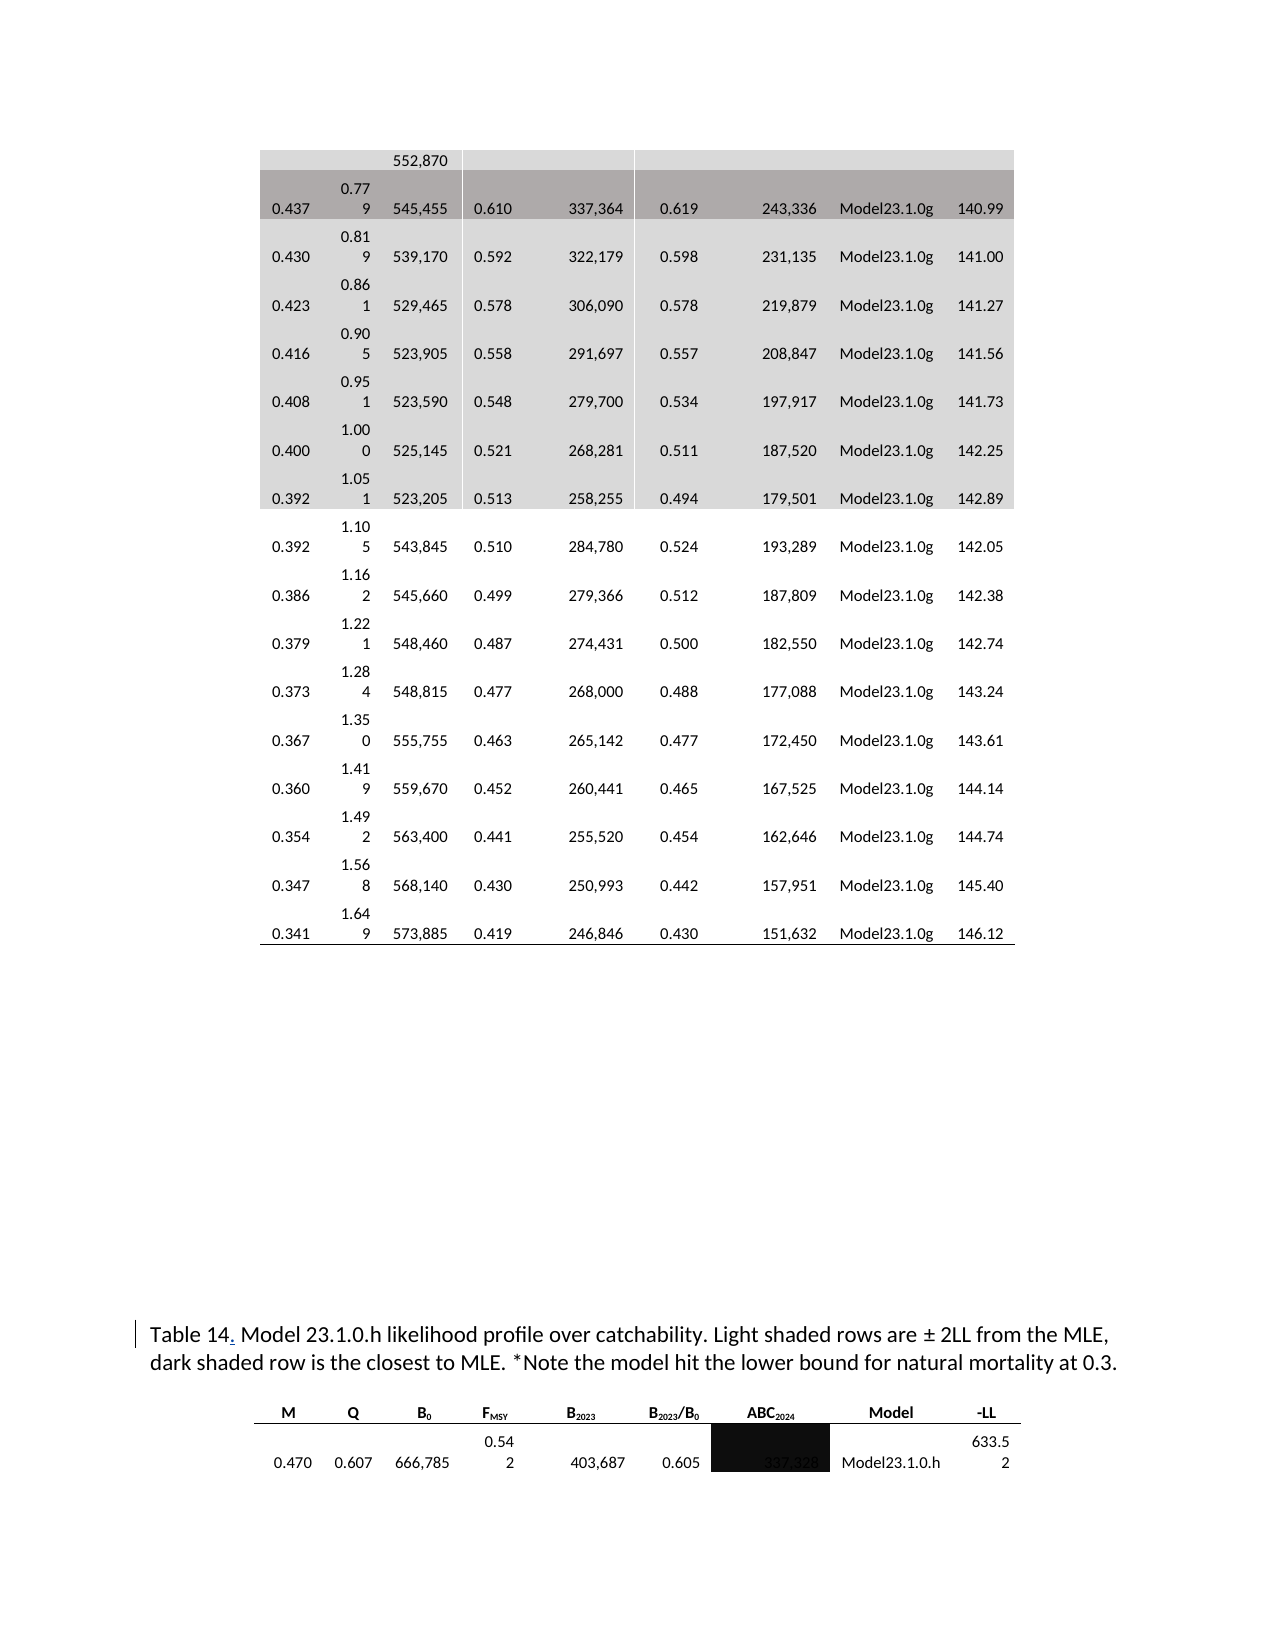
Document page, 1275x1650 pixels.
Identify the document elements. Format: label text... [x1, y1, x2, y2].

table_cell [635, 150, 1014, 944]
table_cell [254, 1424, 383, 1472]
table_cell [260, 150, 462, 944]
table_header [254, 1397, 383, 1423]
text Table 14 Model 23.1.0.h likelihood profile over catchability. Light shaded rows are ± 2LL from the MLE, dark shaded row is the closest to MLE. *Note the model hit the lower bound for natural mortality at 0.3. [150, 1320, 1125, 1376]
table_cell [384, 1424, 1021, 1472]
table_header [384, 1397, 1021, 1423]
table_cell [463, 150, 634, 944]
